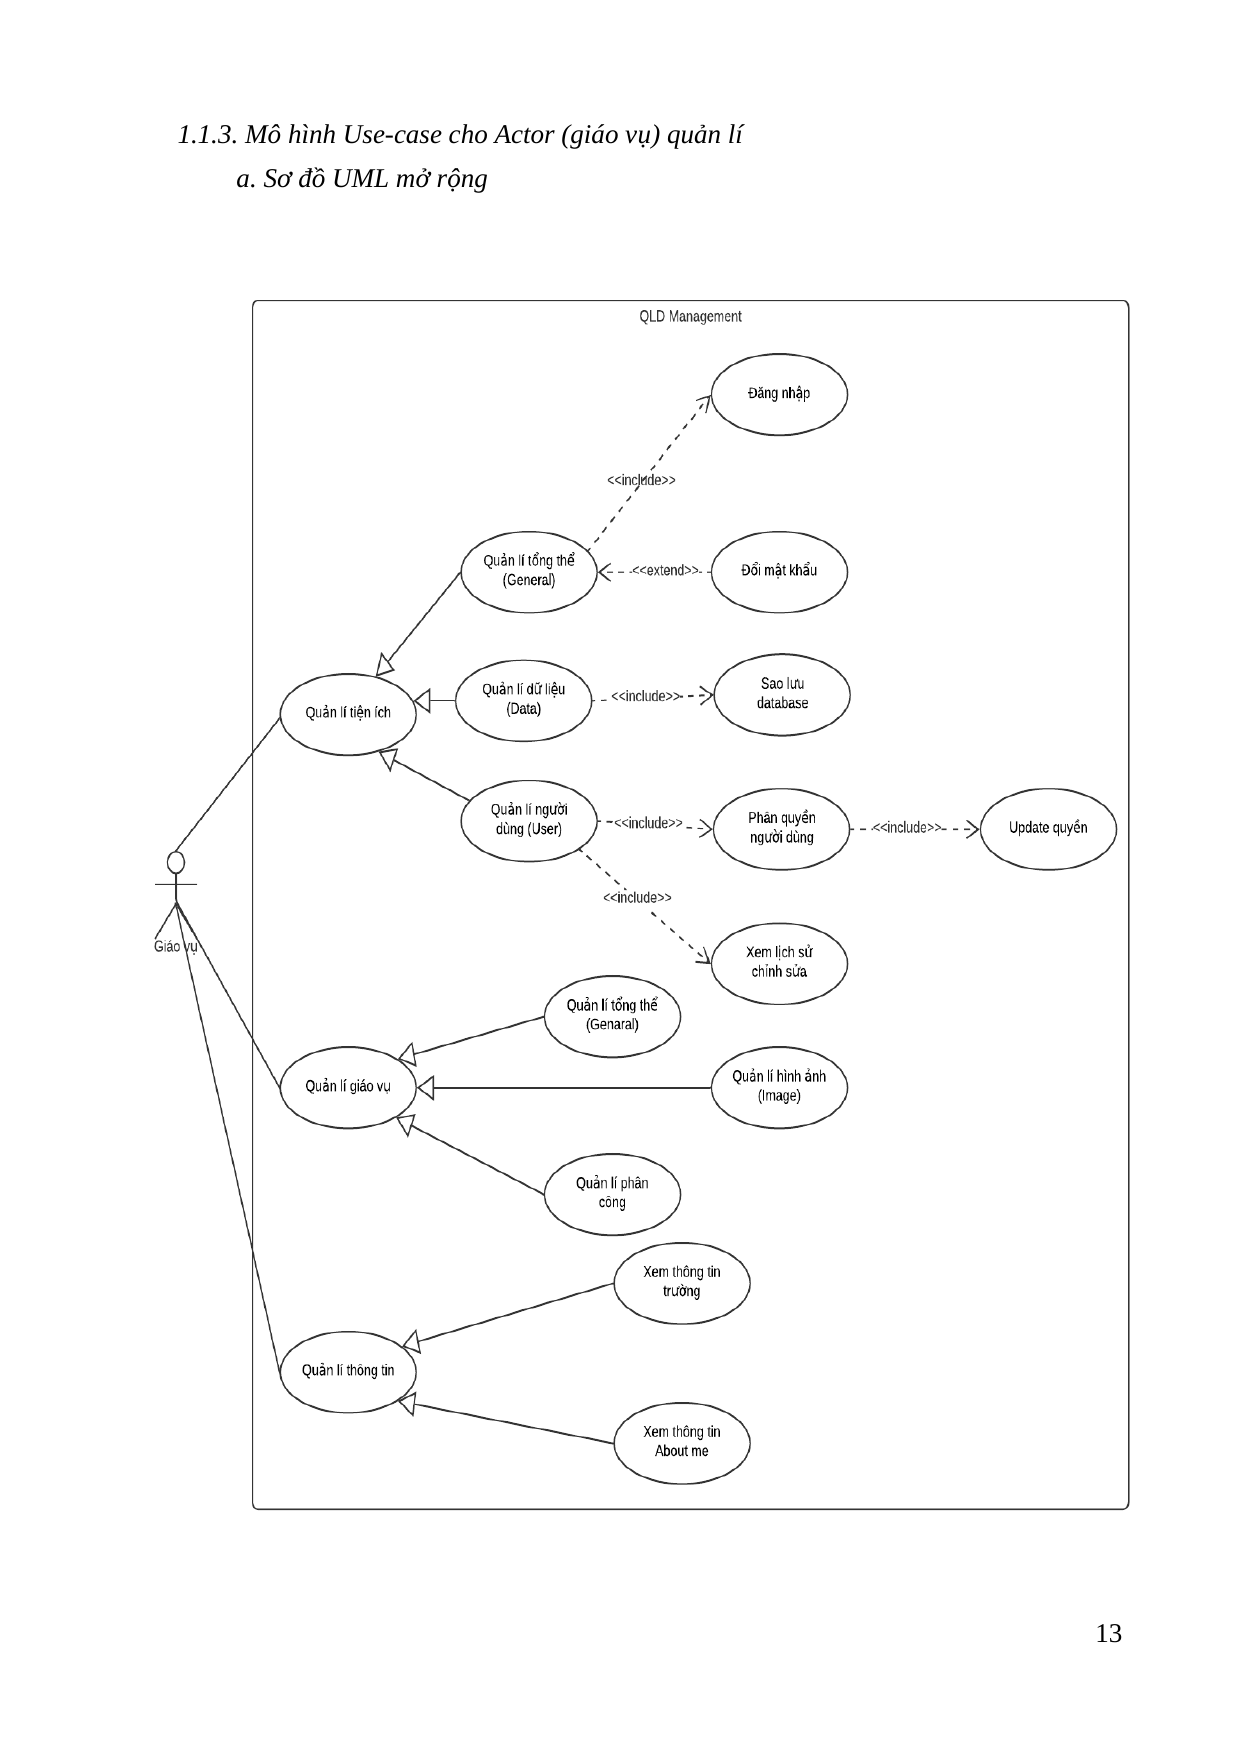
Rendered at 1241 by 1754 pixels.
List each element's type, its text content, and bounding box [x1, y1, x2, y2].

picture [88, 221, 1184, 1589]
subtitle Mô hình Use-case cho Actor (giáo vụ) quản lí [177, 118, 1122, 149]
text a. Sơ đồ UML mở rộng [177, 162, 1122, 193]
